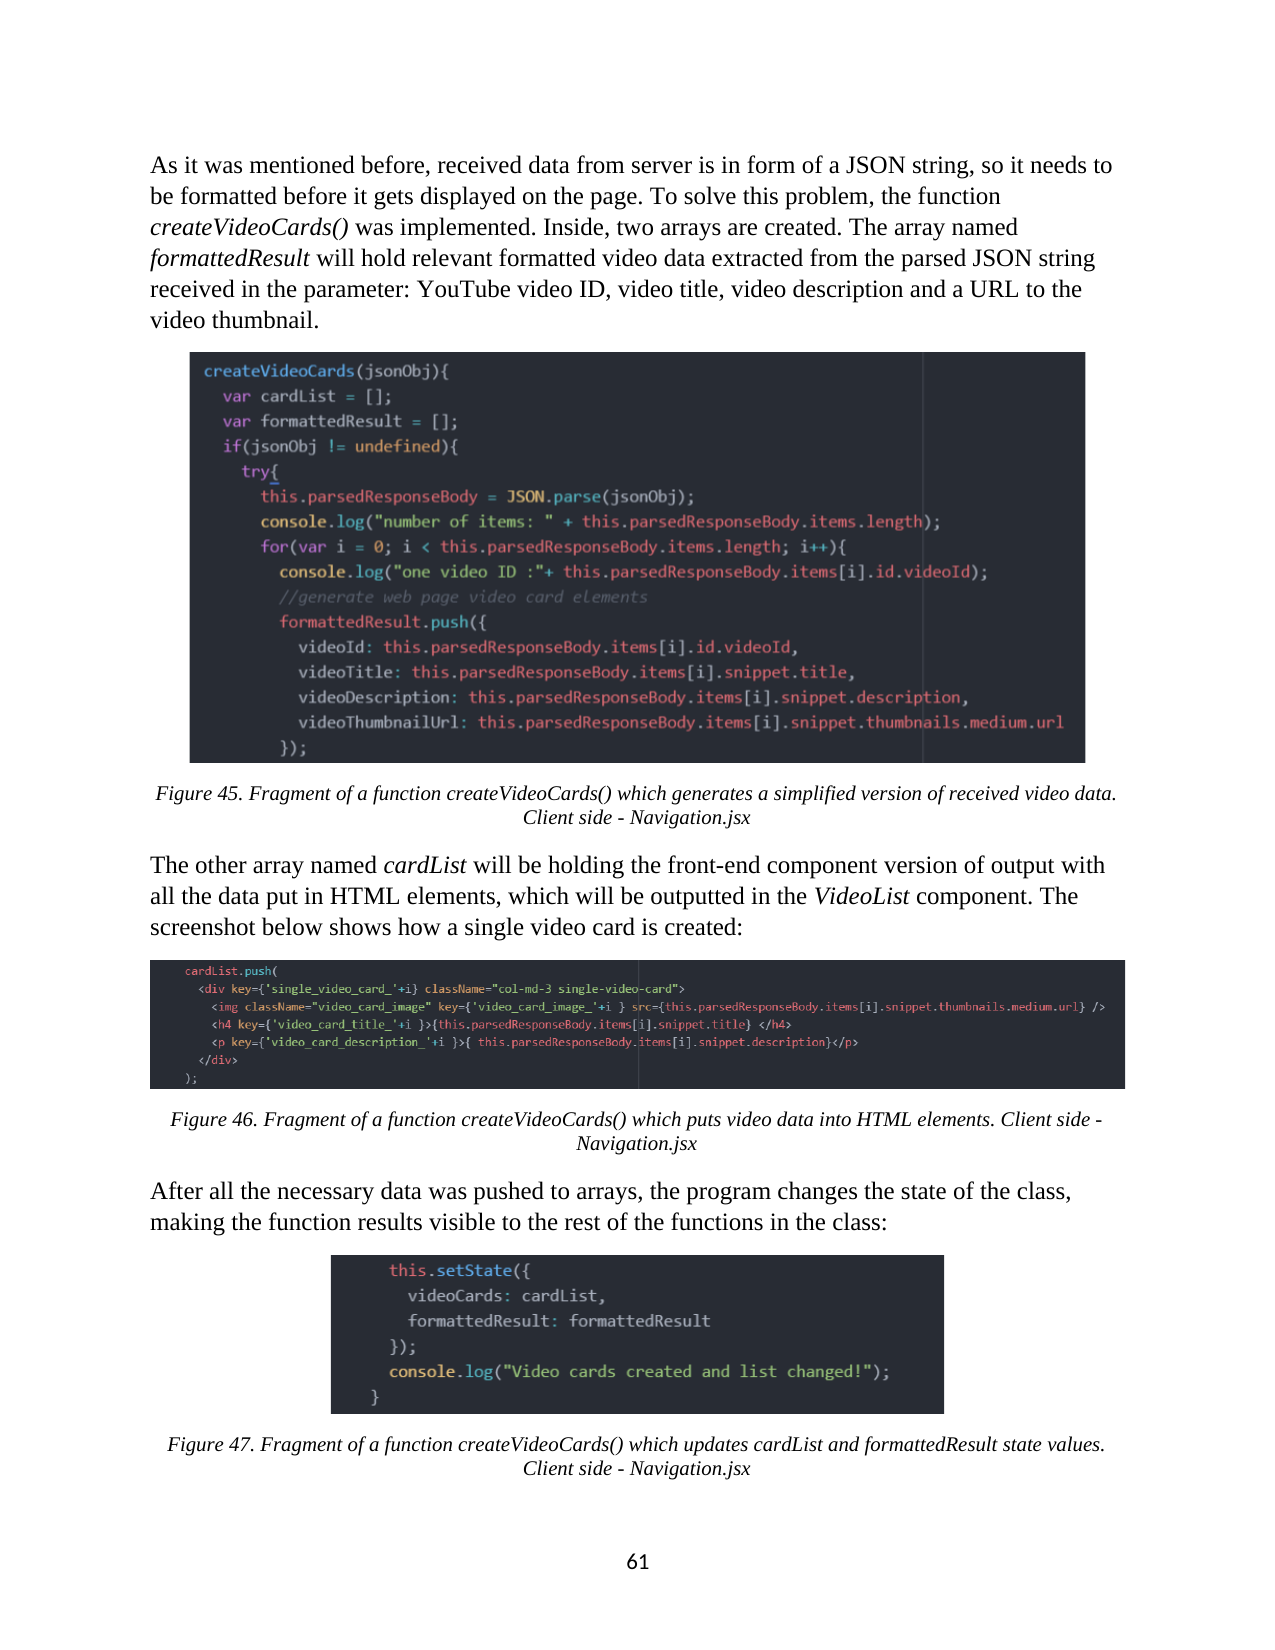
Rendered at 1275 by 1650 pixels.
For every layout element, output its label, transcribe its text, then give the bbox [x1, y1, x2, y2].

picture [150, 960, 1125, 1089]
picture [189, 352, 1086, 763]
picture [330, 1255, 945, 1414]
text After all the necessary data was pushed to arrays, the program changes the state of the class, making the function results visible to the rest of the functions in the class: [150, 1176, 1125, 1236]
text As it was mentioned before, received data from server is in form of a JSON string, so it needs to be formatted before it gets displayed on the page. To solve this problem, the function createVideoCards() was implemented. Inside, two arrays are created. The array named formattedResult will hold relevant formatted video data extracted from the parsed JSON string received in the parameter: YouTube video ID, video title, video description and a URL to the video thumbnail. [150, 150, 1125, 334]
text Figure 46. Fragment of a function createVideoCards() which puts video data into HTML elements. Client side - Navigation.jsx [150, 1107, 1125, 1155]
text Figure 45. Fragment of a function createVideoCards() which generates a simplified version of received video data. Client side - Navigation.jsx [150, 781, 1125, 829]
text The other array named cardList will be holding the front-end component version of output with all the data put in HTML elements, which will be outputted in the VideoList component. The screenshot below shows how a single video card is created: [150, 850, 1125, 941]
text Figure 47. Fragment of a function createVideoCards() which updates cardList and formattedResult state values. Client side - Navigation.jsx [150, 1432, 1125, 1480]
